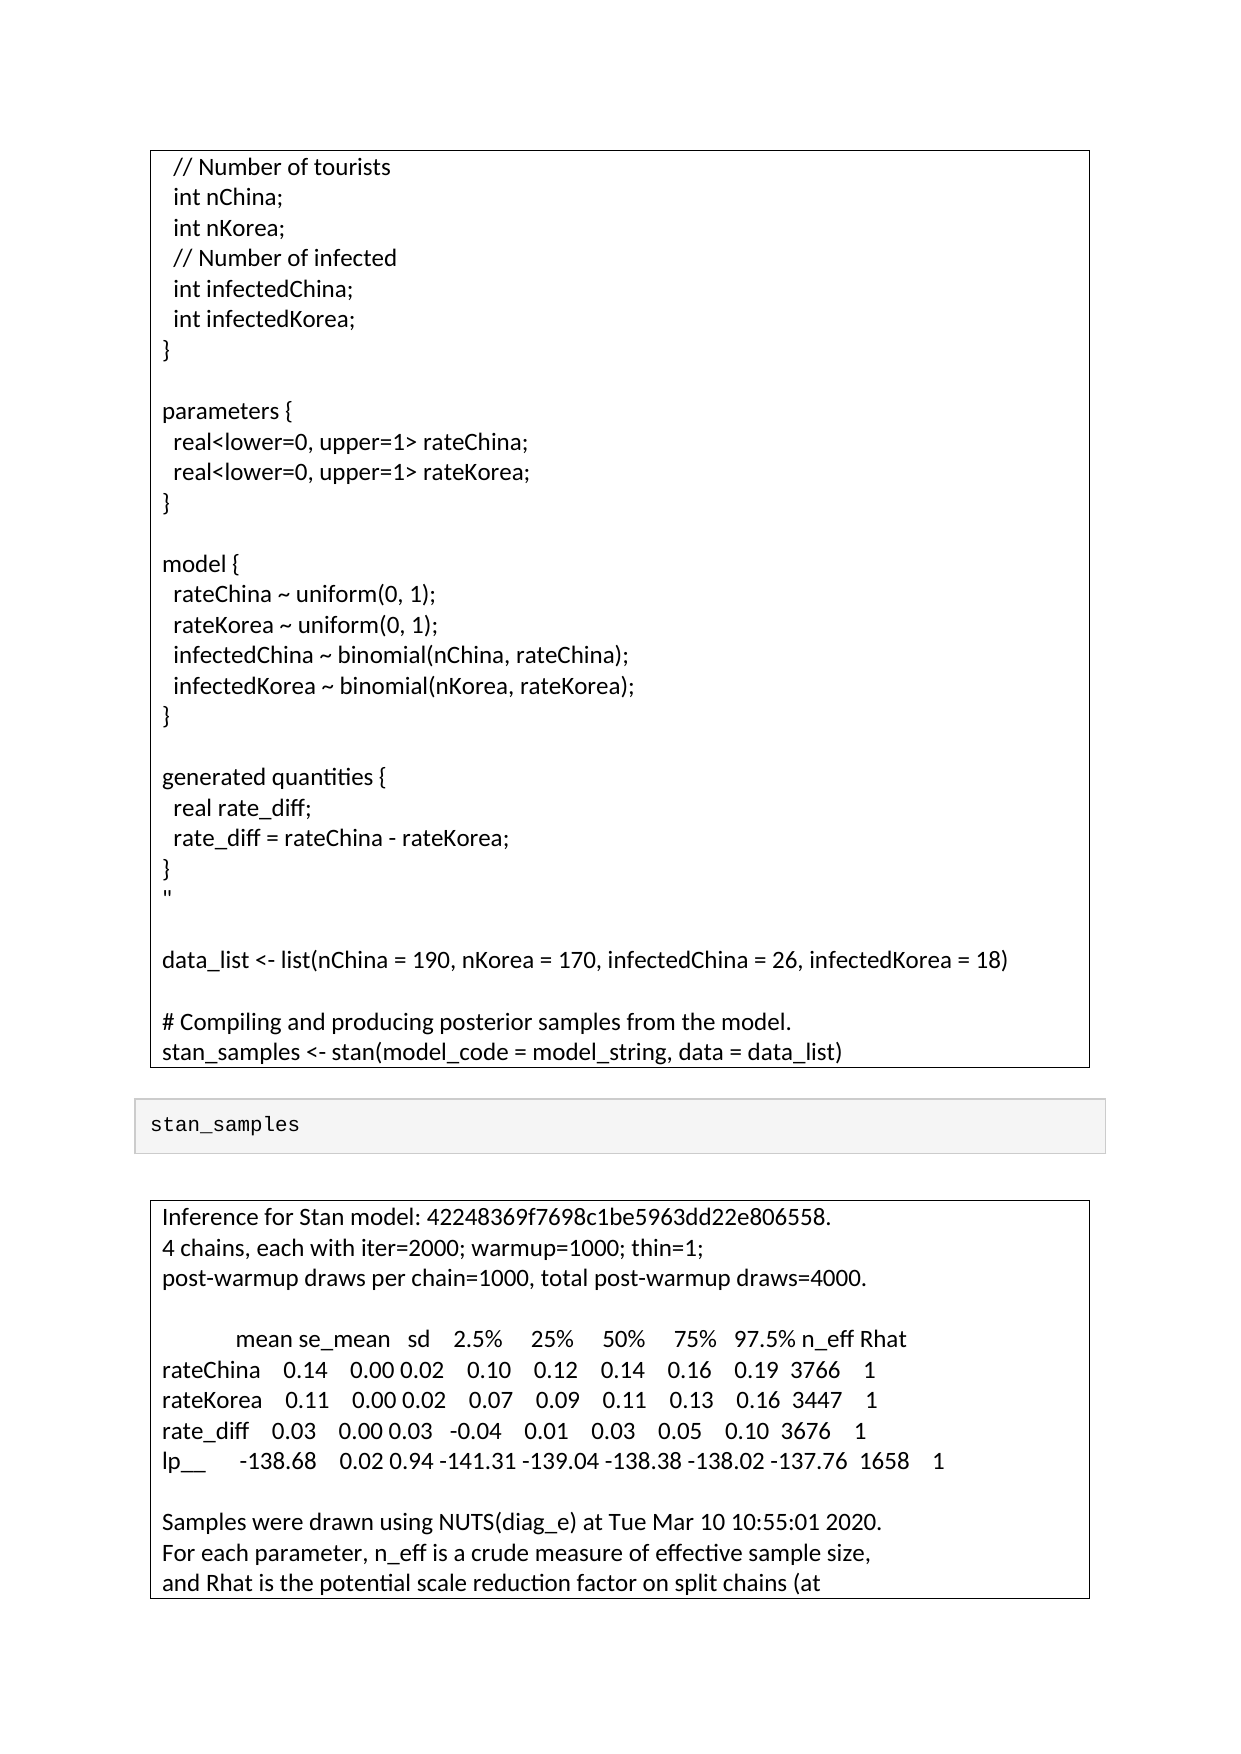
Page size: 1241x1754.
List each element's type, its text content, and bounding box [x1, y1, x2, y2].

text stan_samples [136, 1100, 1105, 1153]
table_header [151, 1201, 1089, 1598]
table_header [151, 151, 1089, 1067]
